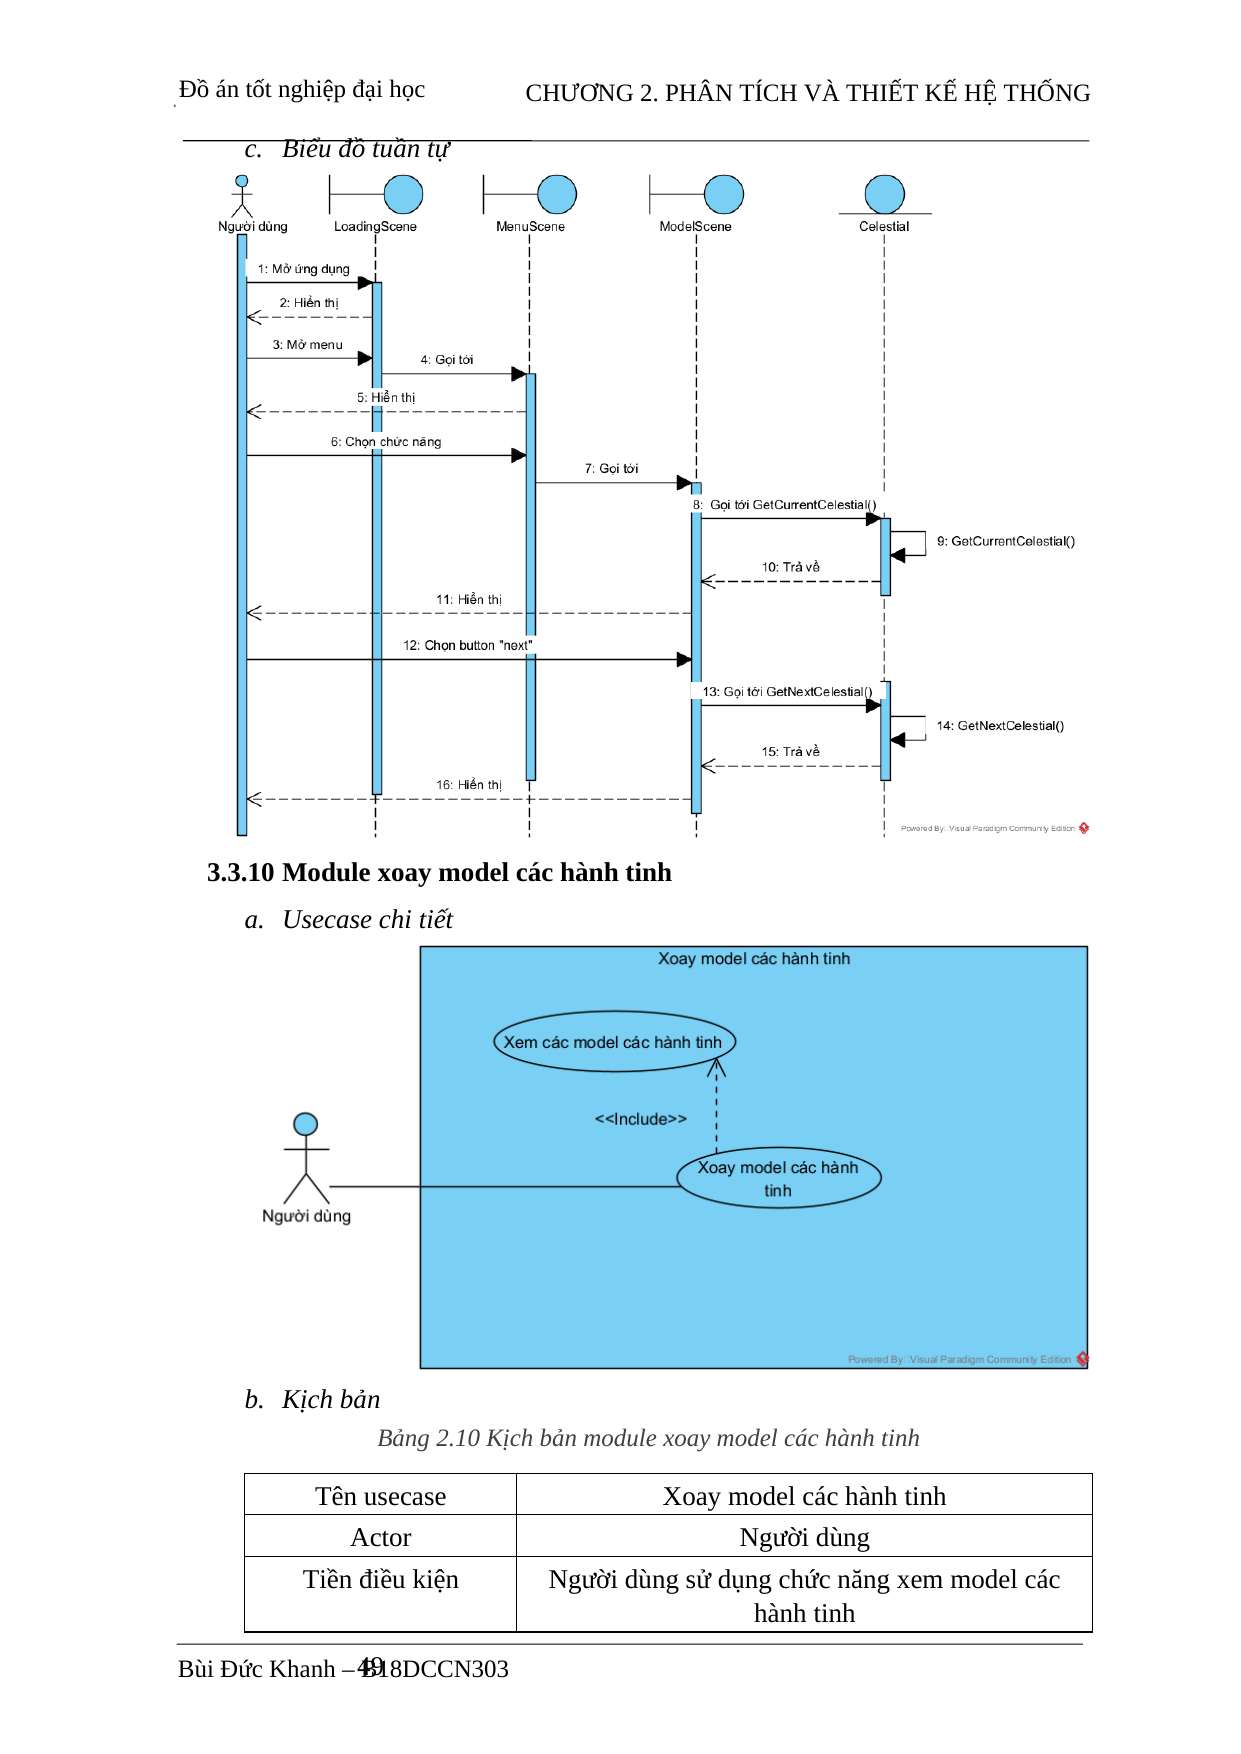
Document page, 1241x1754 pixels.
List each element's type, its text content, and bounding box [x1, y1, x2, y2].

table_header Xoay model các hành tinh [517, 1474, 1092, 1514]
subtitle Kịch bản [244, 1383, 1092, 1414]
picture [206, 172, 1093, 841]
subtitle Usecase chi tiết [244, 903, 1092, 934]
table_cell Tiền điều kiện [245, 1557, 516, 1631]
subtitle Module xoay model các hành tinh [207, 856, 1092, 887]
table_header Tên usecase [245, 1474, 516, 1514]
table_cell Người dùng sử dụng chức năng xem model các hành tinh [517, 1557, 1092, 1631]
table_cell Actor [245, 1515, 516, 1556]
subtitle Biểu đồ tuần tự [244, 132, 1092, 163]
picture [244, 943, 1095, 1376]
table_cell Người dùng [517, 1515, 1092, 1556]
